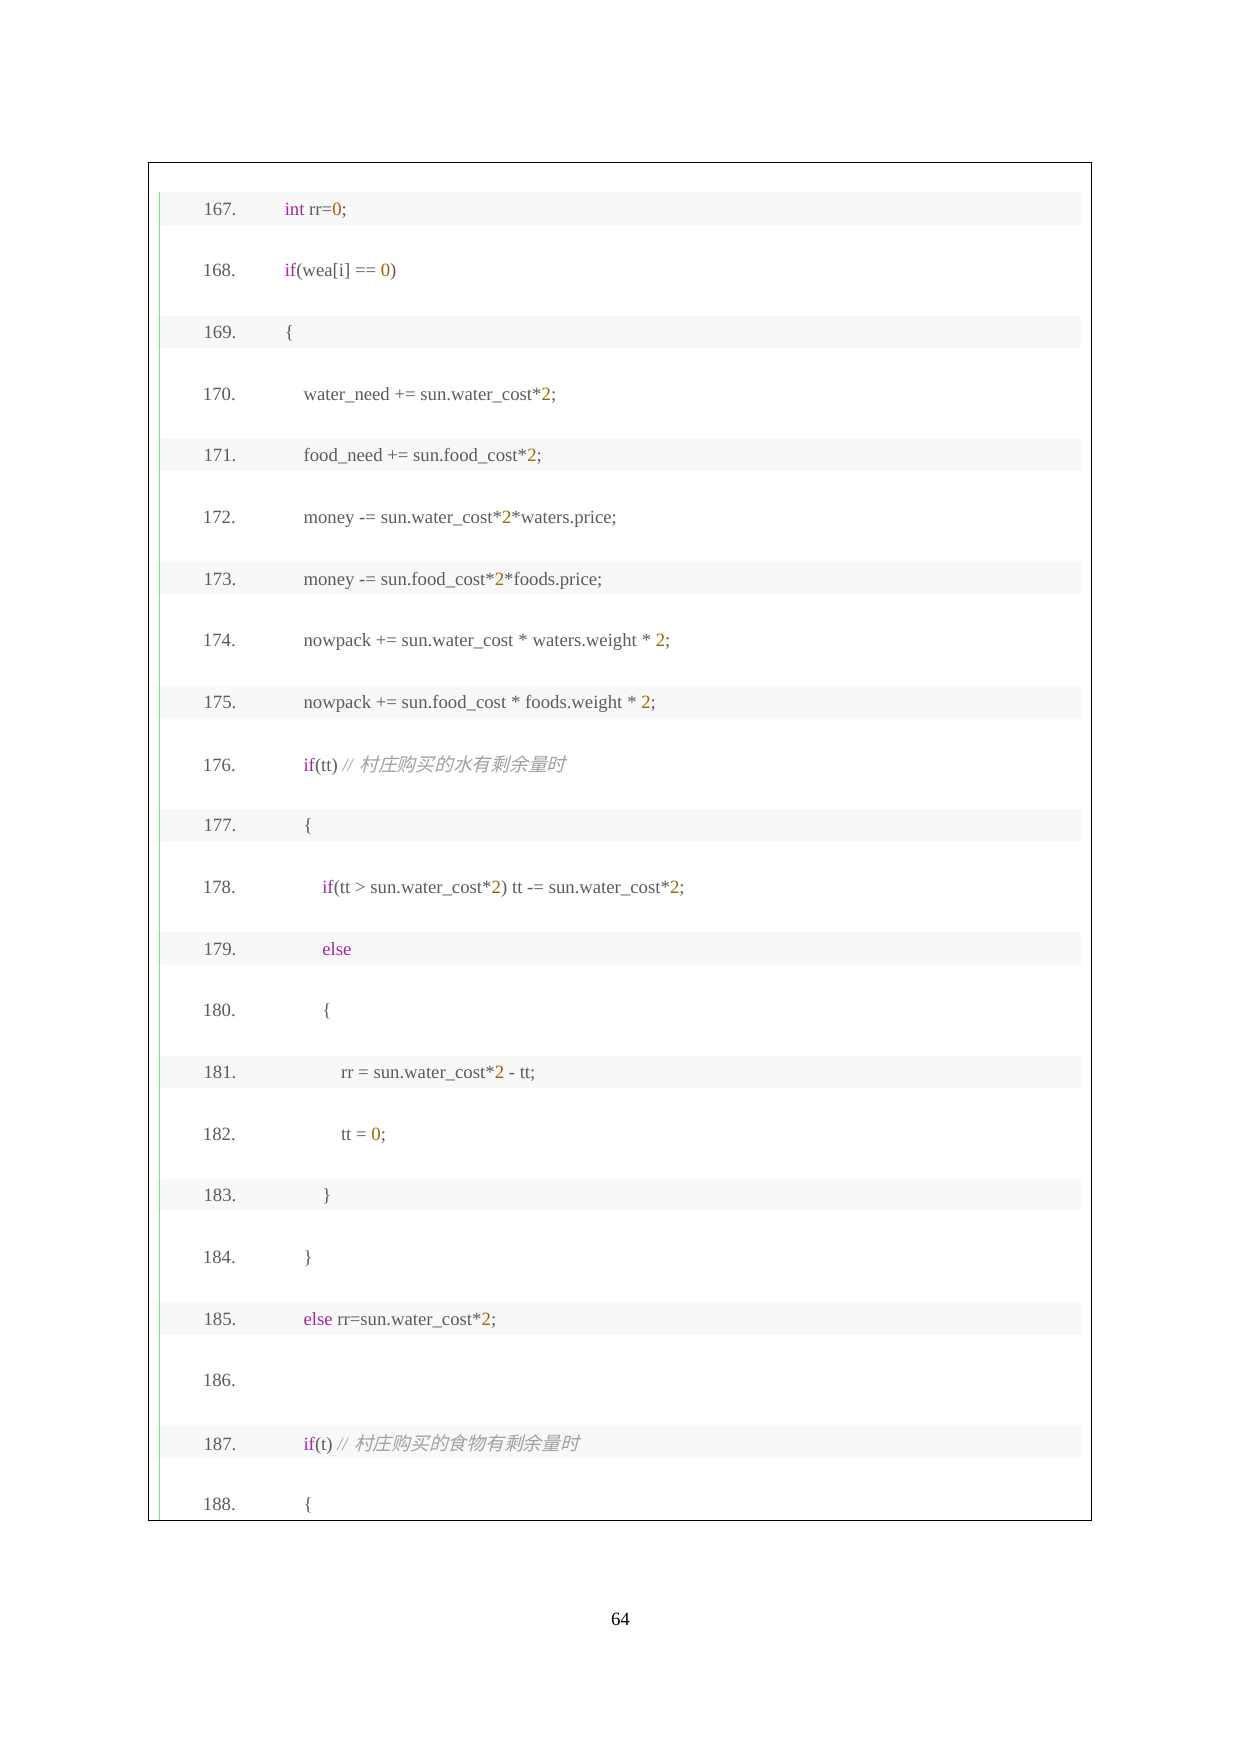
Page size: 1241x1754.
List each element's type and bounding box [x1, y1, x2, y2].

table_cell [149, 163, 1091, 1520]
